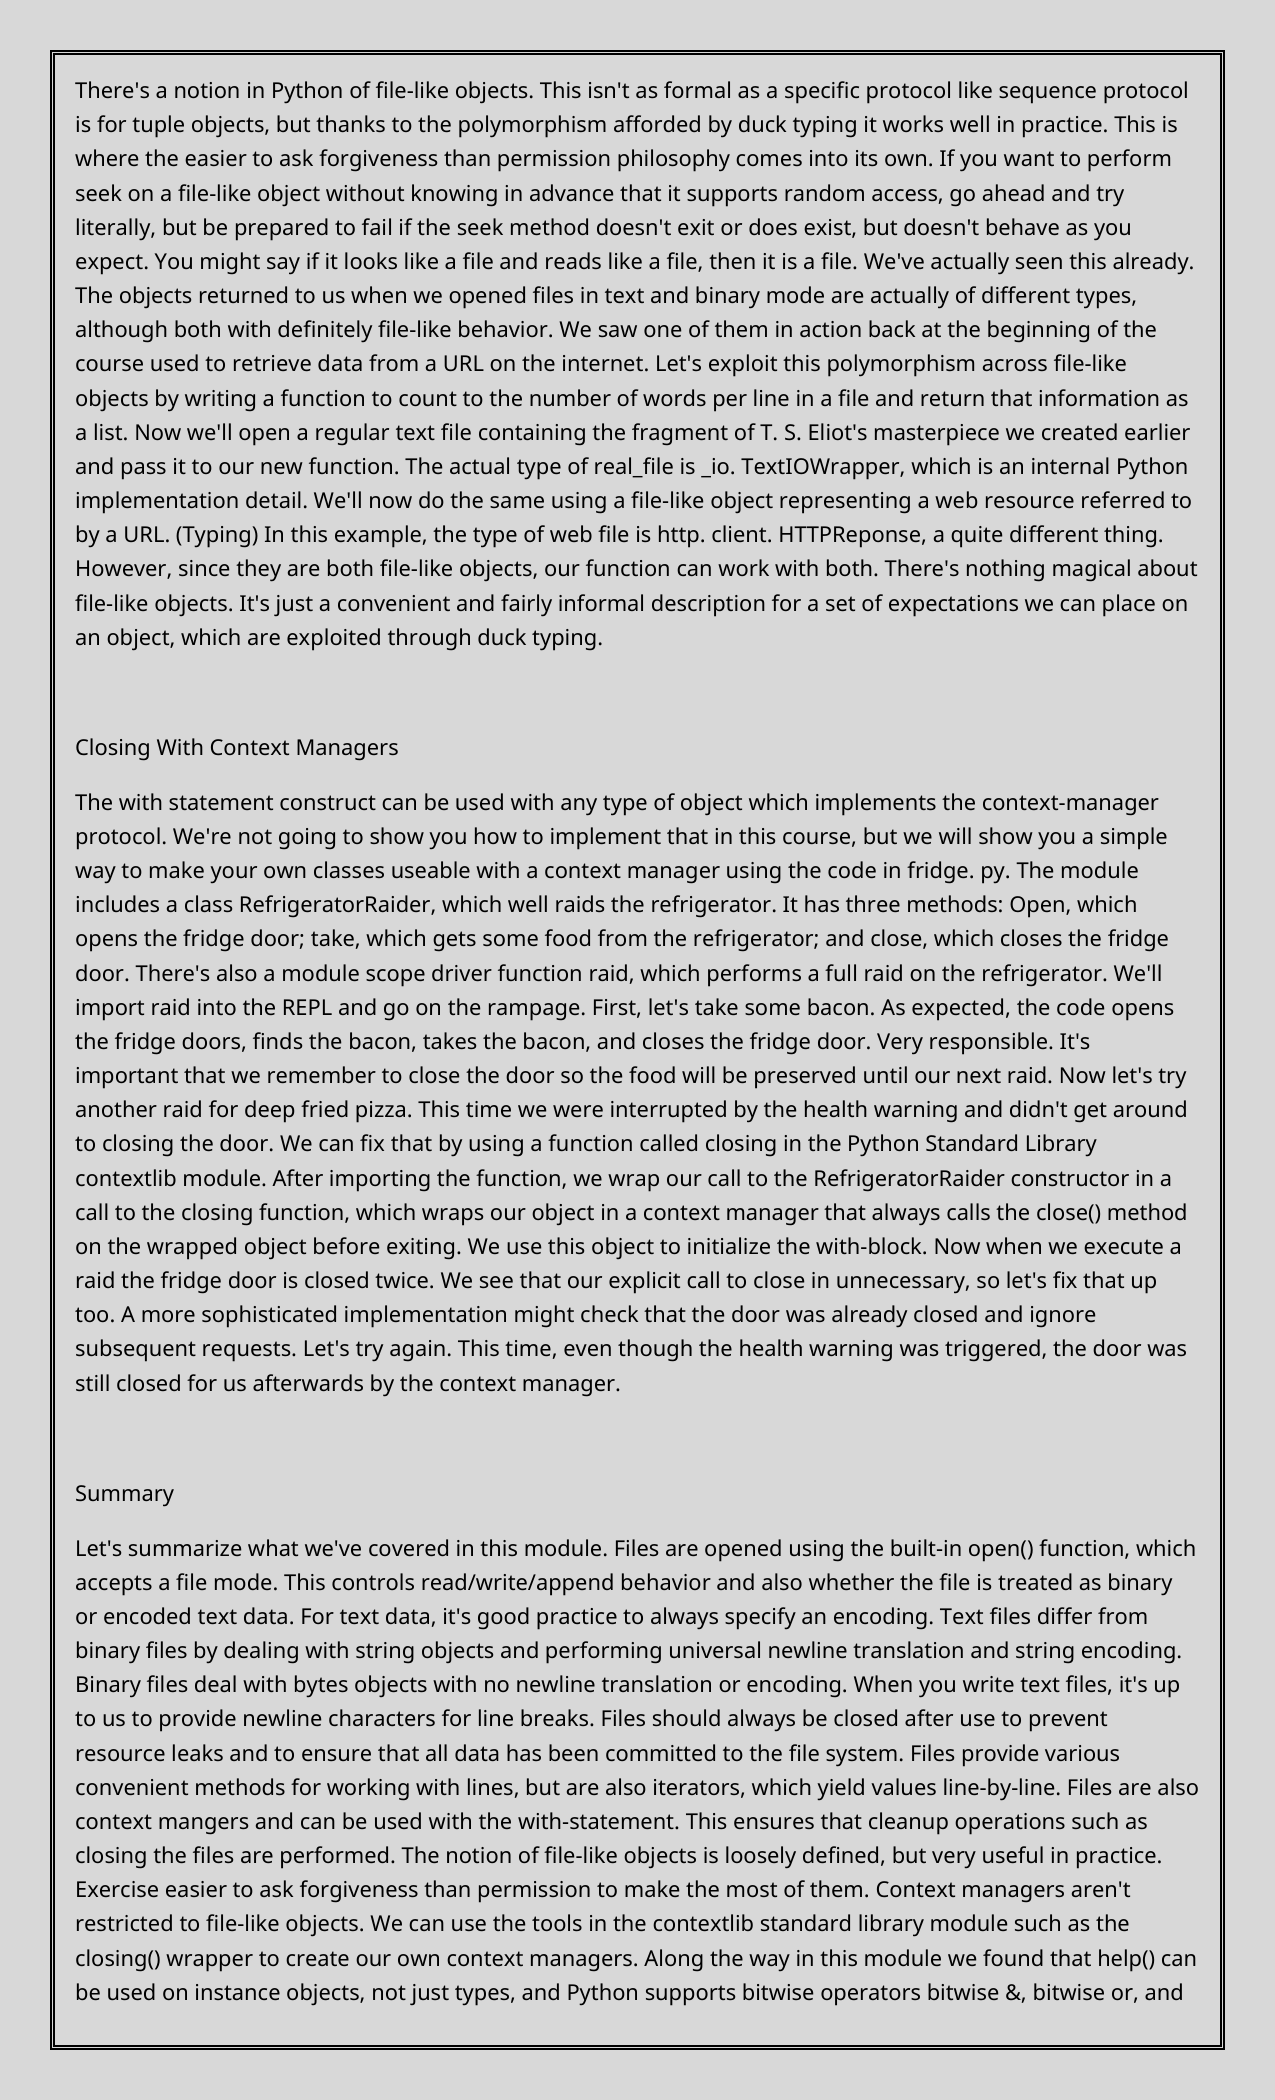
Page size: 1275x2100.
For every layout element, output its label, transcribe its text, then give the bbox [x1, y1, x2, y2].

text Summary [75, 1477, 1200, 1507]
text Closing With Context Managers [75, 732, 1200, 761]
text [75, 1532, 1200, 2006]
text The with statement construct can be used with any type of object which implements the context-manager protocol. We're not going to show you how to implement that in this course, but we will show you a simple way to make your own classes useable with a context manager using the code in fridge. py. The module includes a class RefrigeratorRaider, which well raids the refrigerator. It has three methods: Open, which opens the fridge door; take, which gets some food from the refrigerator; and close, which closes the fridge door. There's also a module scope driver function raid, which performs a full raid on the refrigerator. We'll import raid into the REPL and go on the rampage. First, let's take some bacon. As expected, the code opens the fridge doors, finds the bacon, takes the bacon, and closes the fridge door. Very responsible. It's important that we remember to close the door so the food will be preserved until our next raid. Now let's try another raid for deep fried pizza. This time we were interrupted by the health warning and didn't get around to closing the door. We can fix that by using a function called closing in the Python Standard Library contextlib module. After importing the function, we wrap our call to the RefrigeratorRaider constructor in a call to the closing function, which wraps our object in a context manager that always calls the close() method on the wrapped object before exiting. We use this object to initialize the with-block. Now when we execute a raid the fridge door is closed twice. We see that our explicit call to close in unnecessary, so let's fix that up too. A more sophisticated implementation might check that the door was already closed and ignore subsequent requests. Let's try again. This time, even though the health warning was triggered, the door was still closed for us afterwards by the context manager. [75, 787, 1200, 1397]
text There's a notion in Python of file-like objects. This isn't as formal as a specific protocol like sequence protocol is for tuple objects, but thanks to the polymorphism afforded by duck typing it works well in practice. This is where the easier to ask forgiveness than permission philosophy comes into its own. If you want to perform seek on a file-like object without knowing in advance that it supports random access, go ahead and try literally, but be prepared to fail if the seek method doesn't exit or does exist, but doesn't behave as you expect. You might say if it looks like a file and reads like a file, then it is a file. We've actually seen this already. The objects returned to us when we opened files in text and binary mode are actually of different types, although both with definitely file-like behavior. We saw one of them in action back at the beginning of the course used to retrieve data from a URL on the internet. Let's exploit this polymorphism across file-like objects by writing a function to count to the number of words per line in a file and return that information as a list. Now we'll open a regular text file containing the fragment of T. S. Eliot's masterpiece we created earlier and pass it to our new function. The actual type of real_file is _io. TextIOWrapper, which is an internal Python implementation detail. We'll now do the same using a file-like object representing a web resource referred to by a URL. (Typing) In this example, the type of web file is http. client. HTTPReponse, a quite different thing. However, since they are both file-like objects, our function can work with both. There's nothing magical about file-like objects. It's just a convenient and fairly informal description for a set of expectations we can place on an object, which are exploited through duck typing. [75, 75, 1200, 651]
